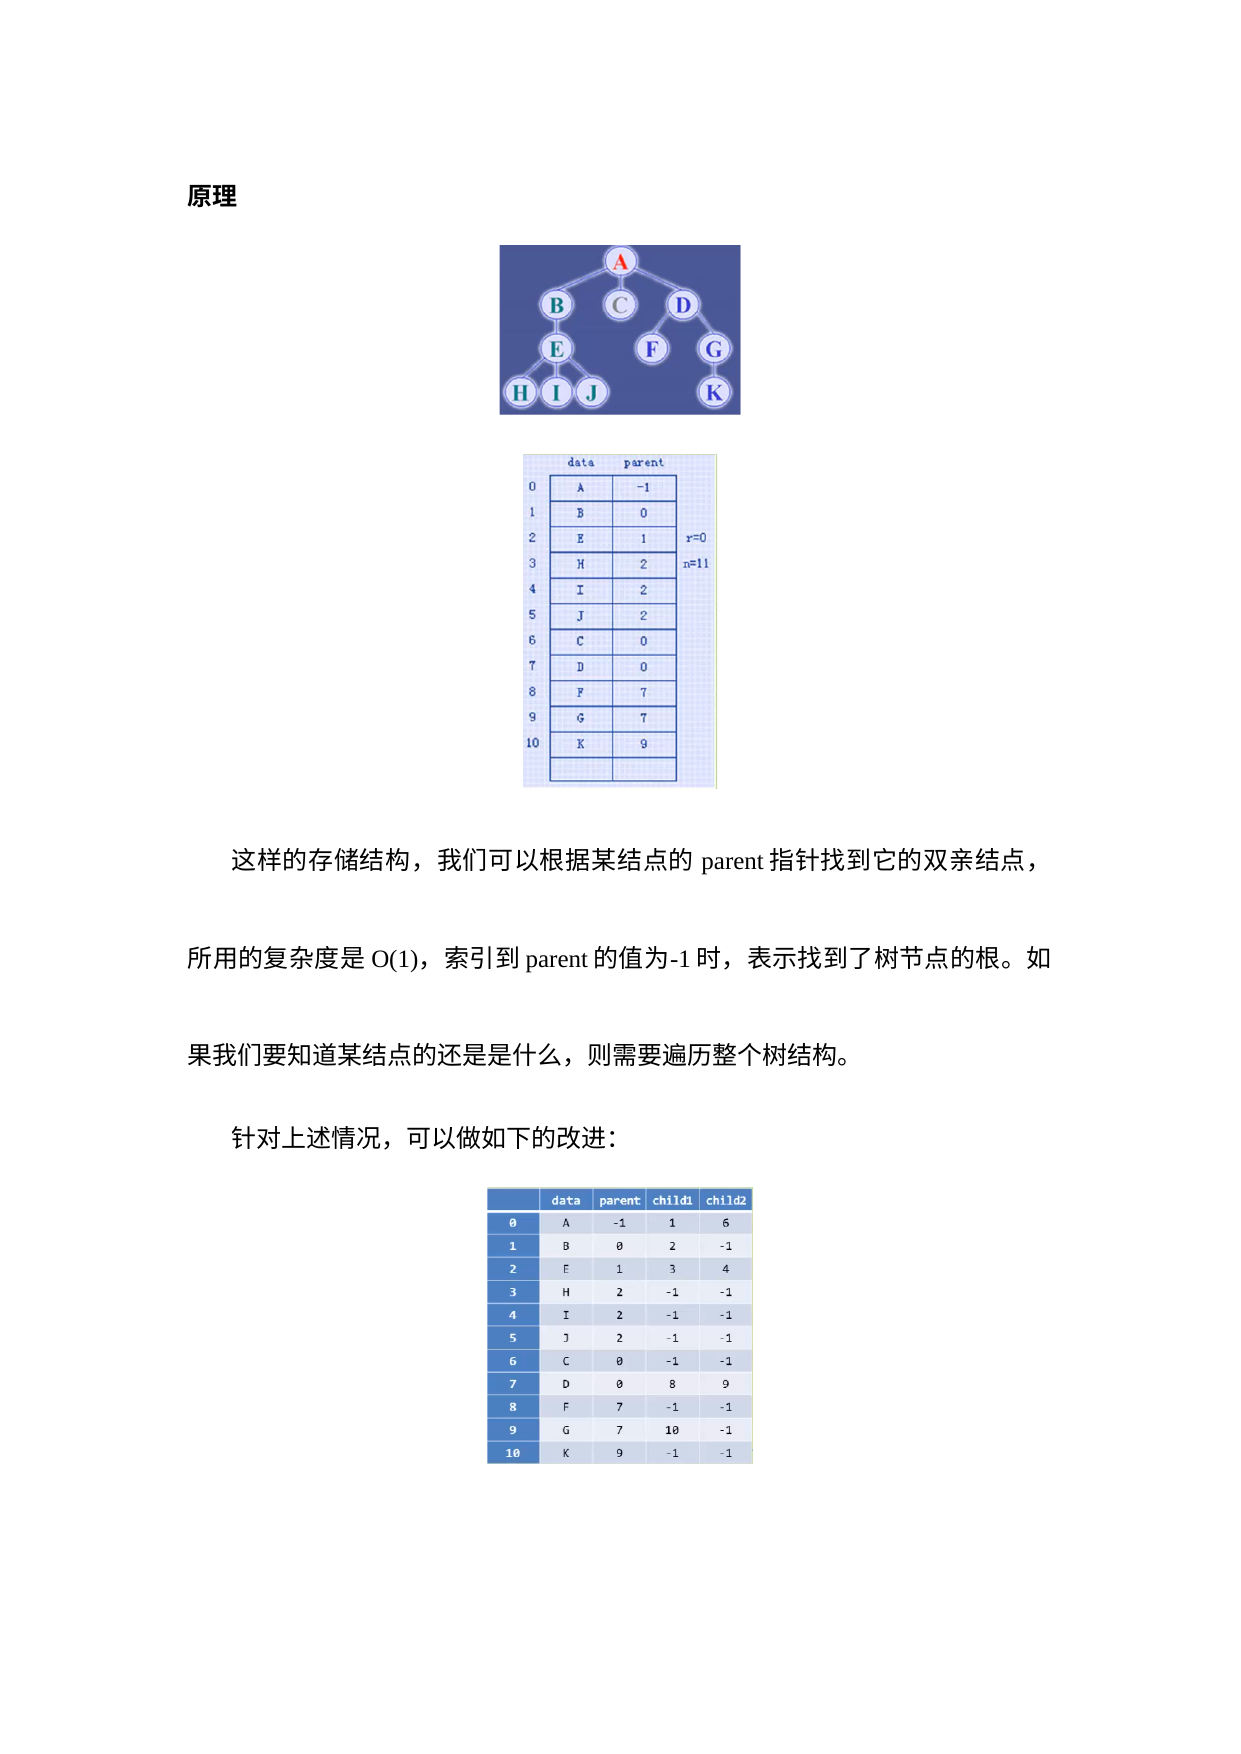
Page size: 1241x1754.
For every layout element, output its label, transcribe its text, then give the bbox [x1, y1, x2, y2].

picture [487, 1187, 753, 1464]
text 针对上述情况，可以做如下的改进： [187, 1104, 1053, 1169]
picture [523, 454, 718, 789]
subtitle 原理 [187, 162, 1053, 227]
text 这样的存储结构，我们可以根据某结点的parent指针找到它的双亲结点，所用的复杂度是O(1)，索引到parent的值为-1时，表示找到了树节点的根。如果我们要知道某结点的还是是什么，则需要遍历整个树结构。 [187, 826, 1053, 1086]
picture [499, 245, 741, 415]
